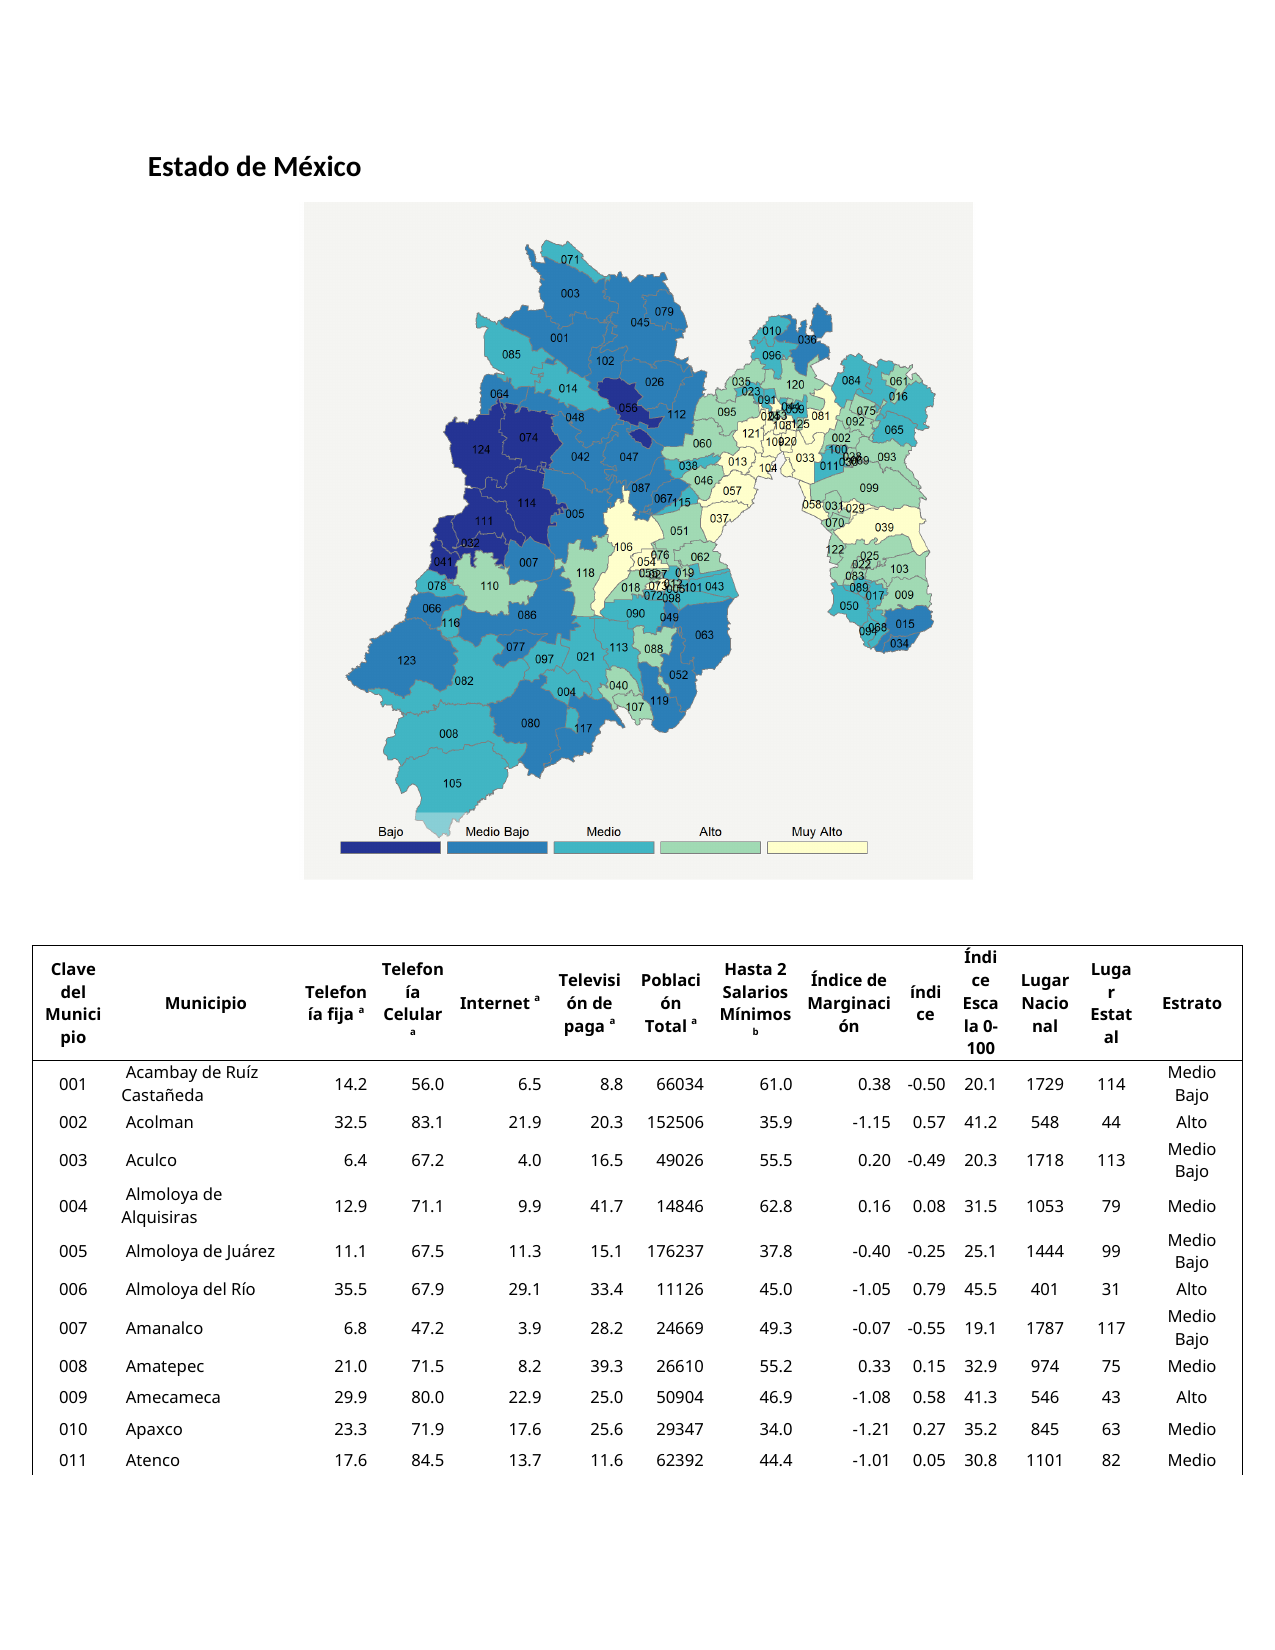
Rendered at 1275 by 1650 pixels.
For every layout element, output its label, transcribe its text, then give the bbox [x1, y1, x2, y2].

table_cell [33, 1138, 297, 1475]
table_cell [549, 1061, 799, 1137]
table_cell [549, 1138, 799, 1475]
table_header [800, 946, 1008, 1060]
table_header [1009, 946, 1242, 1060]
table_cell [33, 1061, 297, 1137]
text Estado de México [148, 148, 1127, 183]
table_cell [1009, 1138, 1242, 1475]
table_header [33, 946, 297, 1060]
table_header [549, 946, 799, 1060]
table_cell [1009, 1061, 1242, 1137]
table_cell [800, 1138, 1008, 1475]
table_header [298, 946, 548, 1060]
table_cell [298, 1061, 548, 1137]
picture [299, 202, 976, 880]
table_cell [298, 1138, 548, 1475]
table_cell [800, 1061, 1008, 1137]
